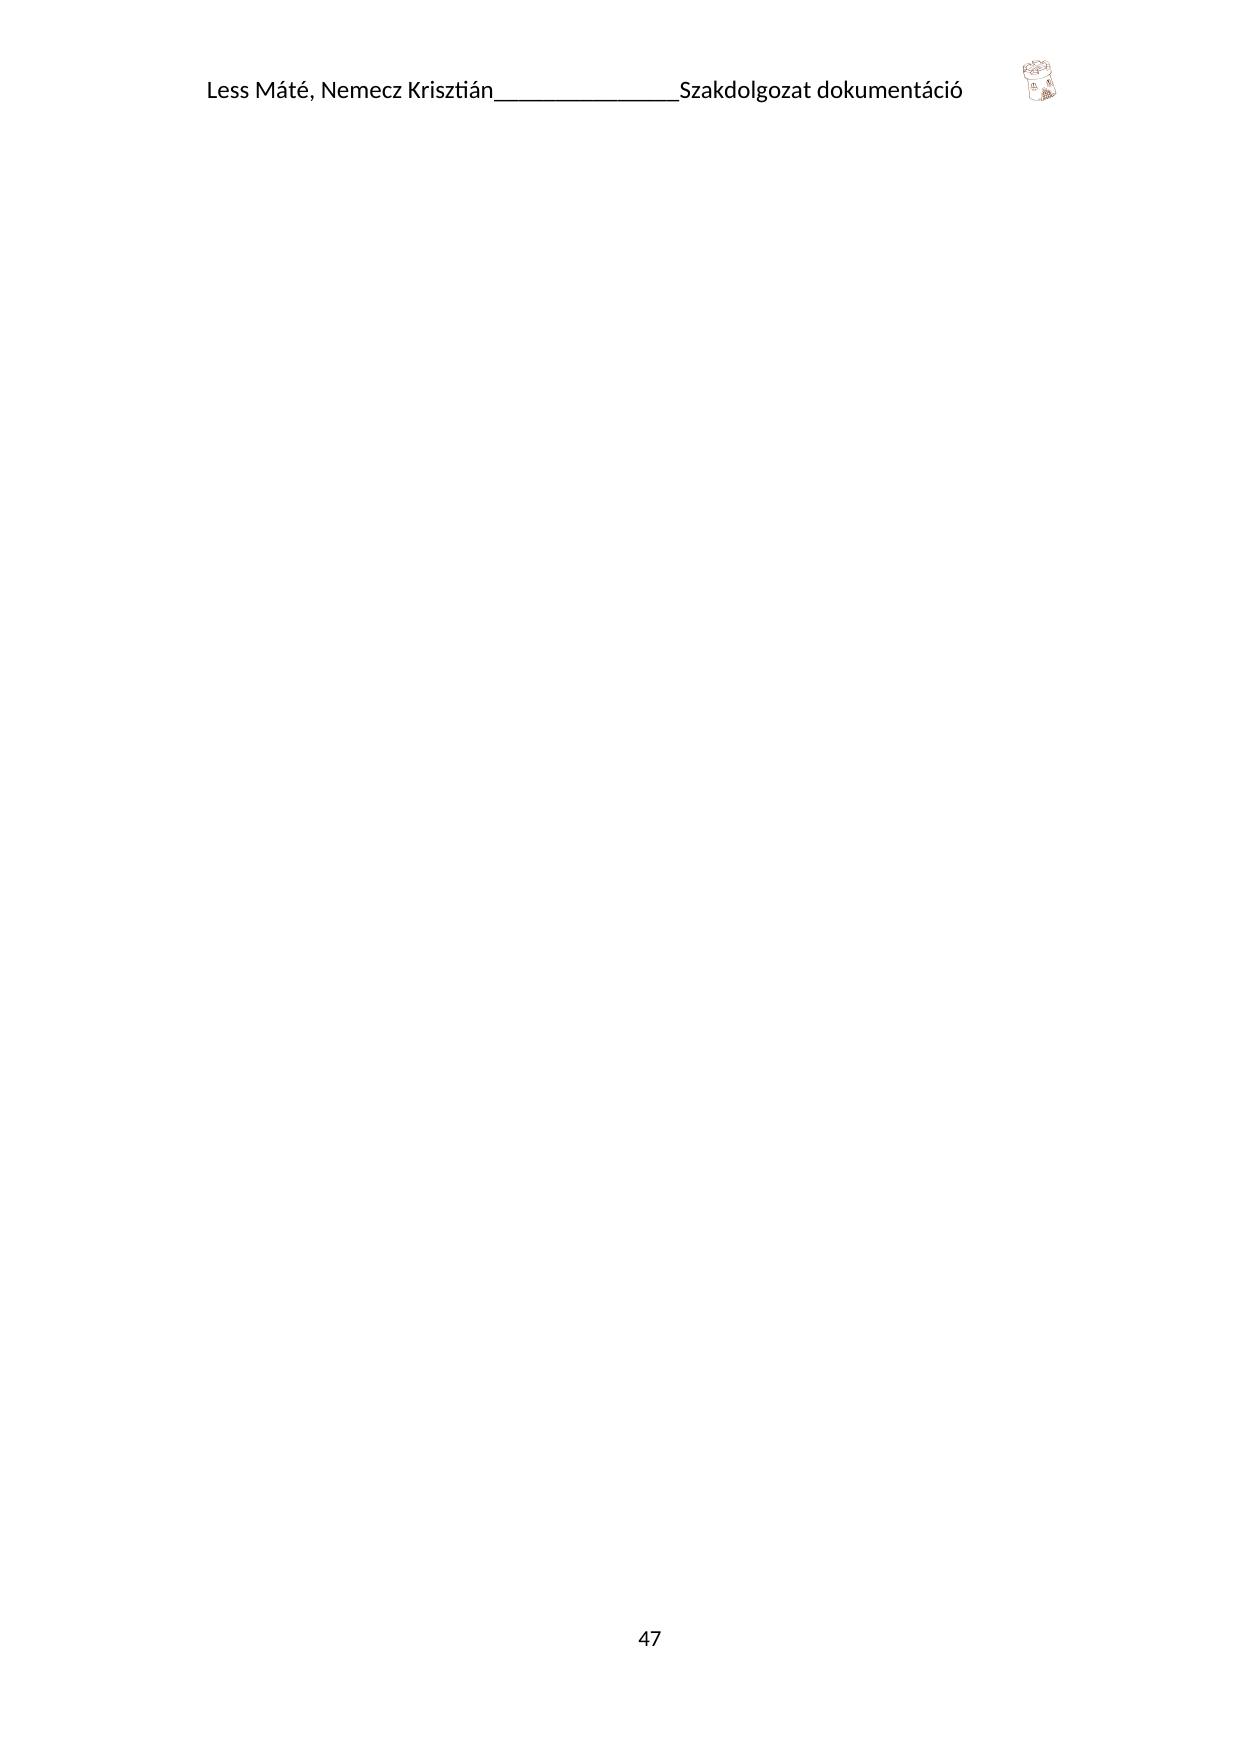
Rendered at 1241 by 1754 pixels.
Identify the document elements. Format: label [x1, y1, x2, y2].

picture [1009, 56, 1074, 103]
